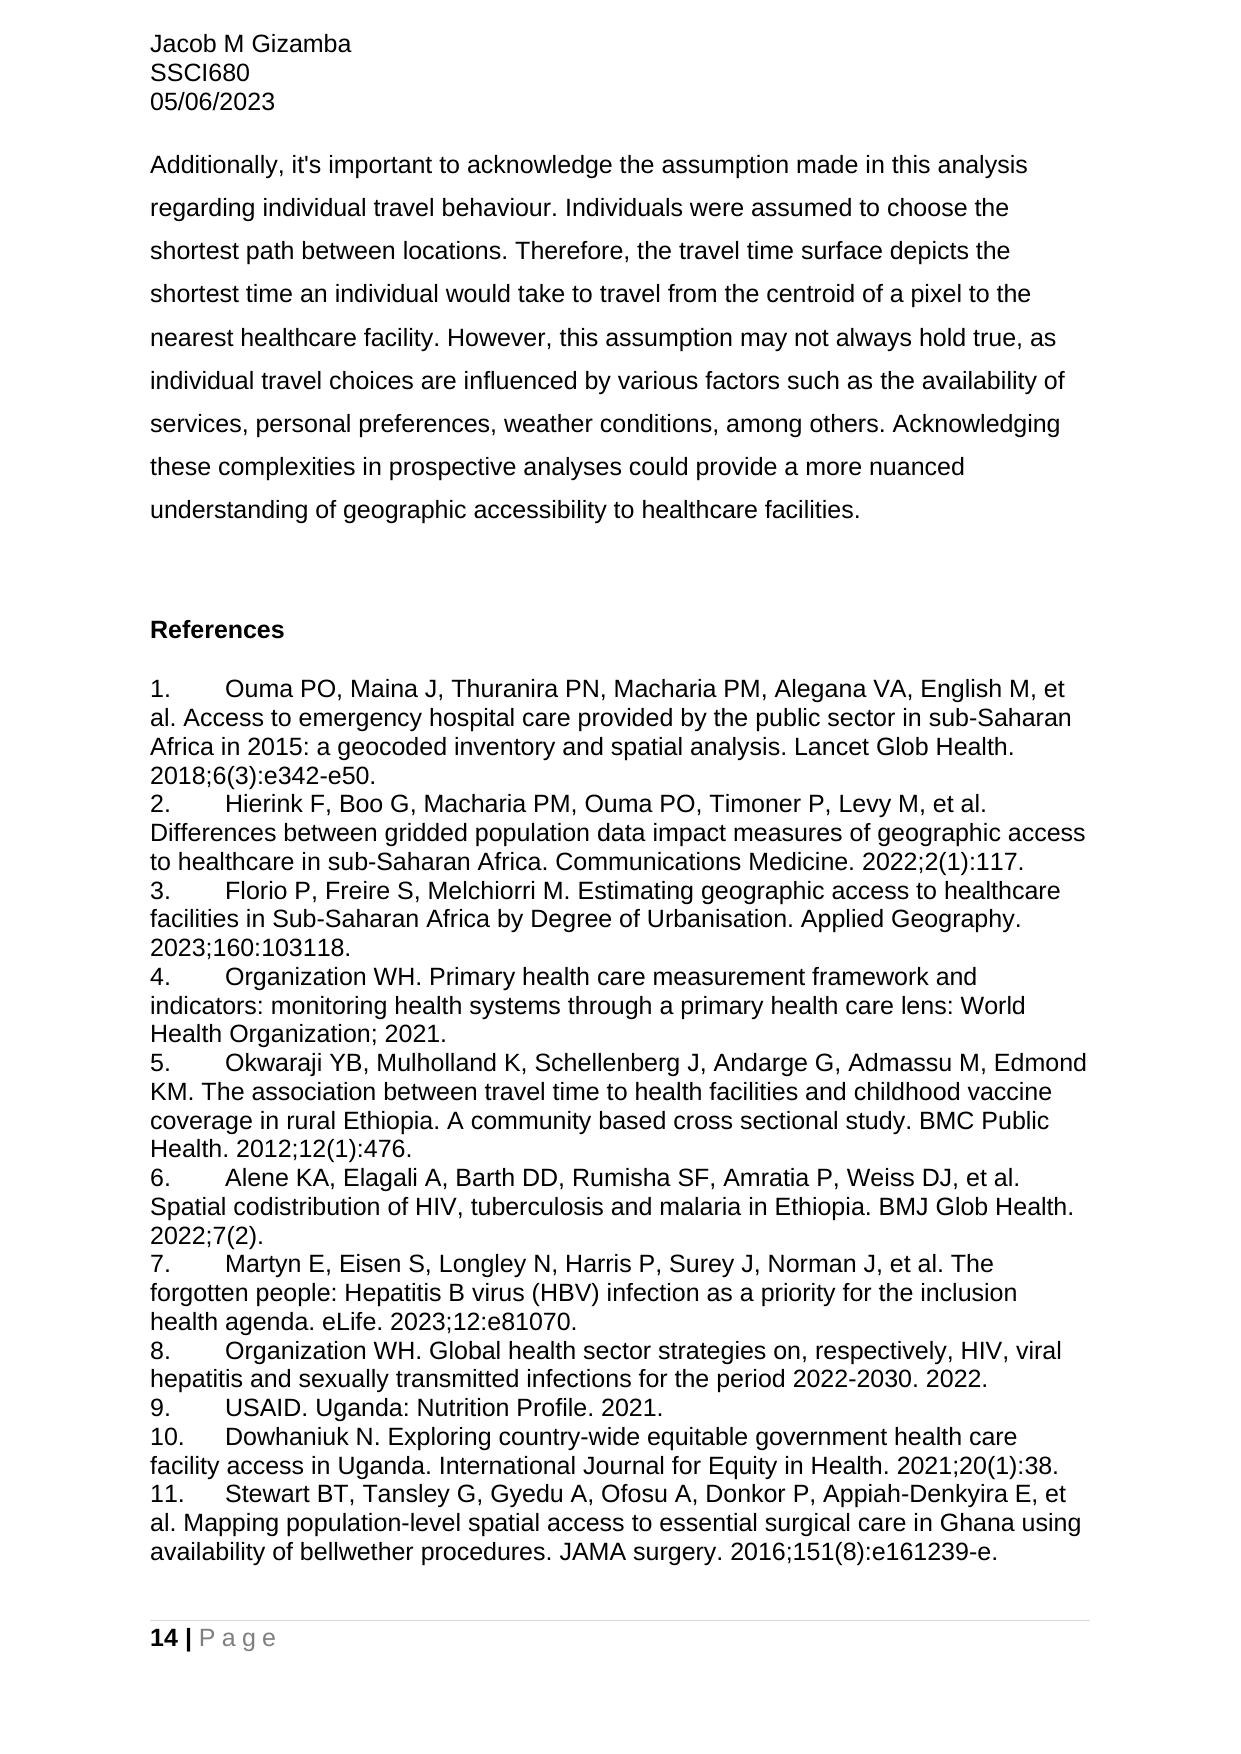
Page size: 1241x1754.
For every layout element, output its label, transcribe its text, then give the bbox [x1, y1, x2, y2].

text References [150, 614, 1090, 643]
text 11. Stewart BT, Tansley G, Gyedu A, Ofosu A, Donkor P, Appiah-Denkyira E, et al. Mapping population-level spatial access to essential surgical care in Ghana using availability of bellwether procedures. JAMA surgery. 2016;151(8):e161239-e. [150, 1479, 1090, 1566]
text 7. Martyn E, Eisen S, Longley N, Harris P, Surey J, Norman J, et al. The forgotten people: Hepatitis B virus (HBV) infection as a priority for the inclusion health agenda. eLife. 2023;12:e81070. [150, 1249, 1090, 1336]
text 1. Ouma PO, Maina J, Thuranira PN, Macharia PM, Alegana VA, English M, et al. Access to emergency hospital care provided by the public sector in sub-Saharan Africa in 2015: a geocoded inventory and spatial analysis. Lancet Glob Health. 2018;6(3):e342-e50. [150, 674, 1090, 789]
text 10. Dowhaniuk N. Exploring country-wide equitable government health care facility access in Uganda. International Journal for Equity in Health. 2021;20(1):38. [150, 1422, 1090, 1479]
text 5. Okwaraji YB, Mulholland K, Schellenberg J, Andarge G, Admassu M, Edmond KM. The association between travel time to health facilities and childhood vaccine coverage in rural Ethiopia. A community based cross sectional study. BMC Public Health. 2012;12(1):476. [150, 1048, 1090, 1163]
text 2. Hierink F, Boo G, Macharia PM, Ouma PO, Timoner P, Levy M, et al. Differences between gridded population data impact measures of geographic access to healthcare in sub-Saharan Africa. Communications Medicine. 2022;2(1):117. [150, 789, 1090, 876]
text 8. Organization WH. Global health sector strategies on, respectively, HIV, viral hepatitis and sexually transmitted infections for the period 2022-2030. 2022. [150, 1336, 1090, 1393]
text 4. Organization WH. Primary health care measurement framework and indicators: monitoring health systems through a primary health care lens: World Health Organization; 2021. [150, 962, 1090, 1048]
text 3. Florio P, Freire S, Melchiorri M. Estimating geographic access to healthcare facilities in Sub-Saharan Africa by Degree of Urbanisation. Applied Geography. 2023;160:103118. [150, 876, 1090, 962]
text 9. USAID. Uganda: Nutrition Profile. 2021. [150, 1393, 1090, 1422]
text Additionally, it's important to acknowledge the assumption made in this analysis regarding individual travel behaviour. Individuals were assumed to choose the shortest path between locations. Therefore, the travel time surface depicts the shortest time an individual would take to travel from the centroid of a pixel to the nearest healthcare facility. However, this assumption may not always hold true, as individual travel choices are influenced by various factors such as the availability of services, personal preferences, weather conditions, among others. Acknowledging these complexities in prospective analyses could provide a more nuanced understanding of geographic accessibility to healthcare facilities. [150, 150, 1090, 524]
text 6. Alene KA, Elagali A, Barth DD, Rumisha SF, Amratia P, Weiss DJ, et al. Spatial codistribution of HIV, tuberculosis and malaria in Ethiopia. BMJ Glob Health. 2022;7(2). [150, 1163, 1090, 1249]
